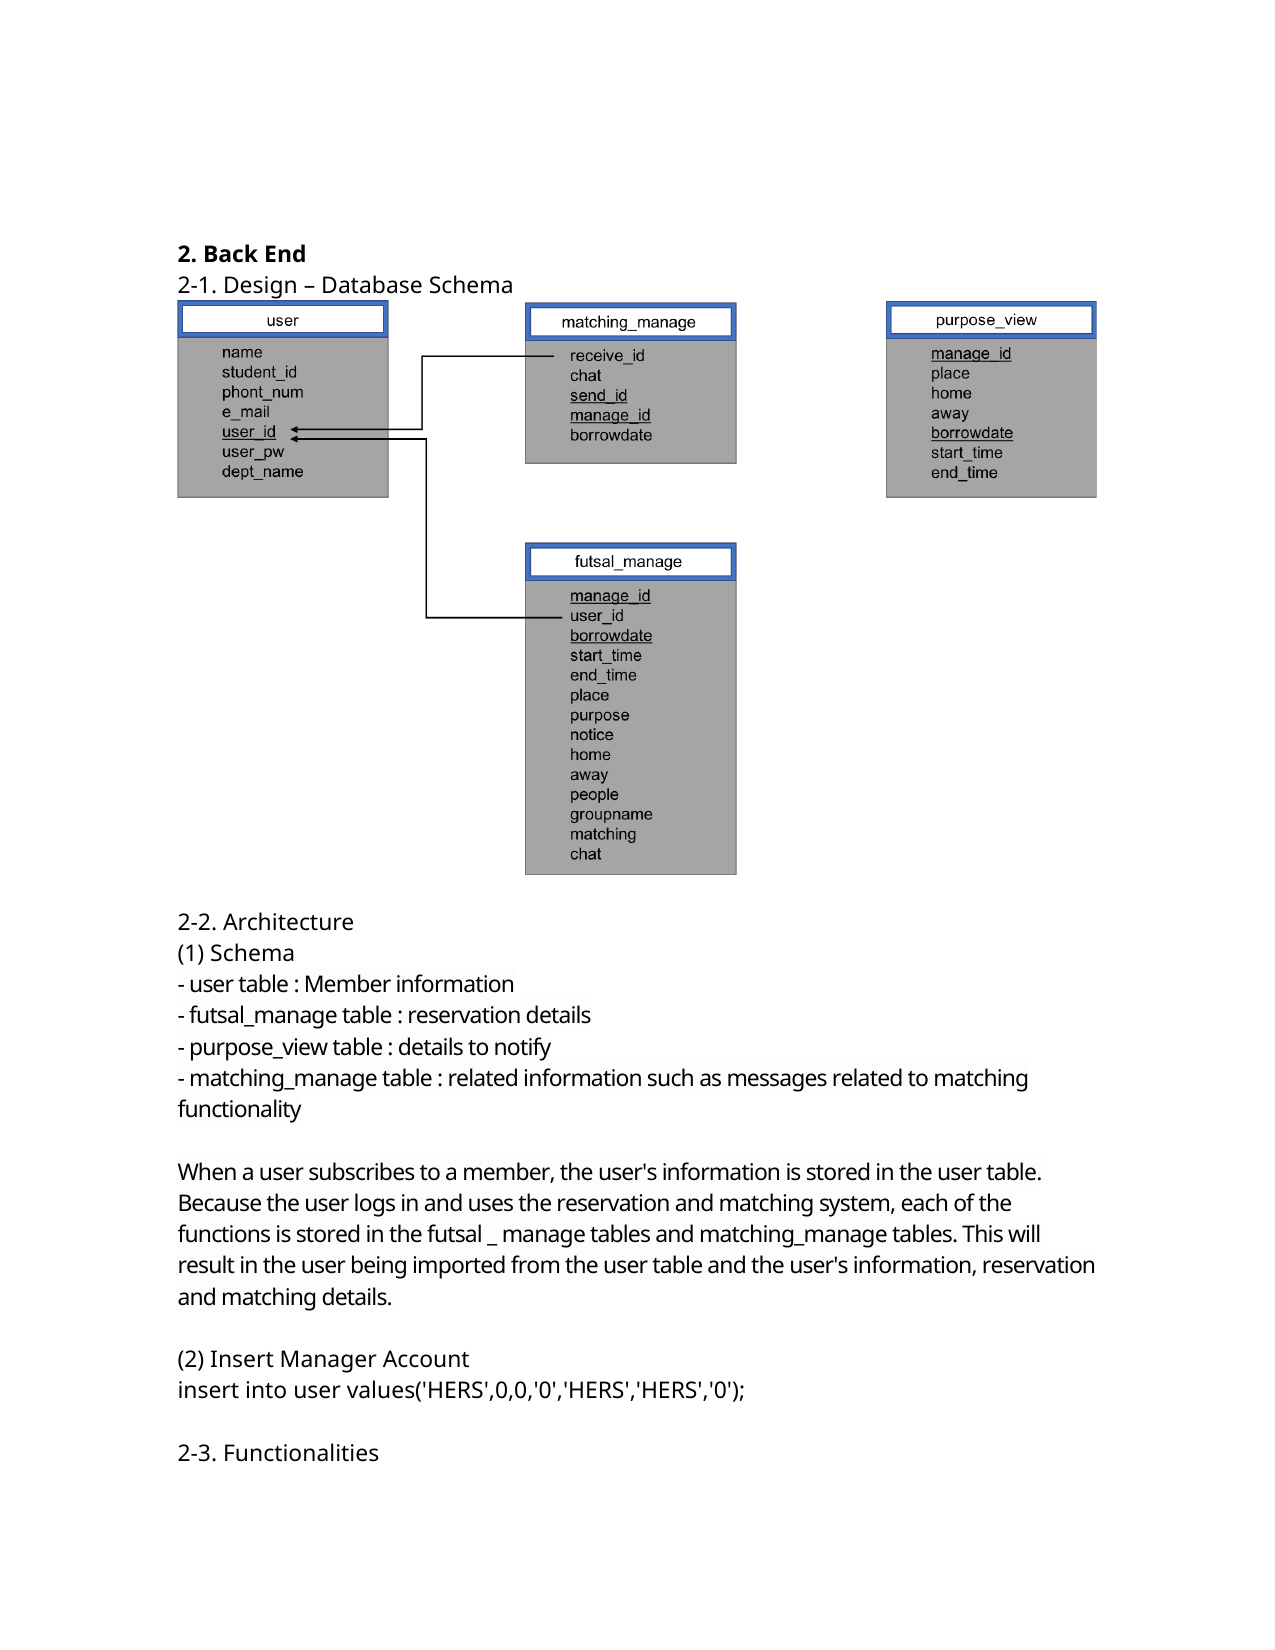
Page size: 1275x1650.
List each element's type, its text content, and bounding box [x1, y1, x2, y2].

text When a user subscribes to a member, the user's information is stored in the user table. Because the user logs in and uses the reservation and matching system, each of the functions is stored in the futsal _ manage tables and matching_manage tables. This will result in the user being imported from the user table and the user's information, reservation and matching details. [393, 1155, 1098, 1312]
text insert into user values('HERS',0,0,'0','HERS','HERS','0'); [177, 1374, 1098, 1405]
picture [177, 300, 1097, 875]
text 2-2. Architecture [177, 905, 1098, 937]
text 2. Back End [177, 238, 1098, 269]
text 2-3. Functionalities [177, 1437, 1098, 1468]
text 2-1. Design – Database Schema [177, 269, 1098, 301]
text - user table : Member information - futsal_manage table : reservation details - purpose_view table : details to notify - matching_manage table : related information such as messages related to matching functionality [301, 968, 1098, 1124]
text (1) Schema [177, 937, 1098, 968]
text (2) Insert Manager Account [177, 1343, 1098, 1374]
